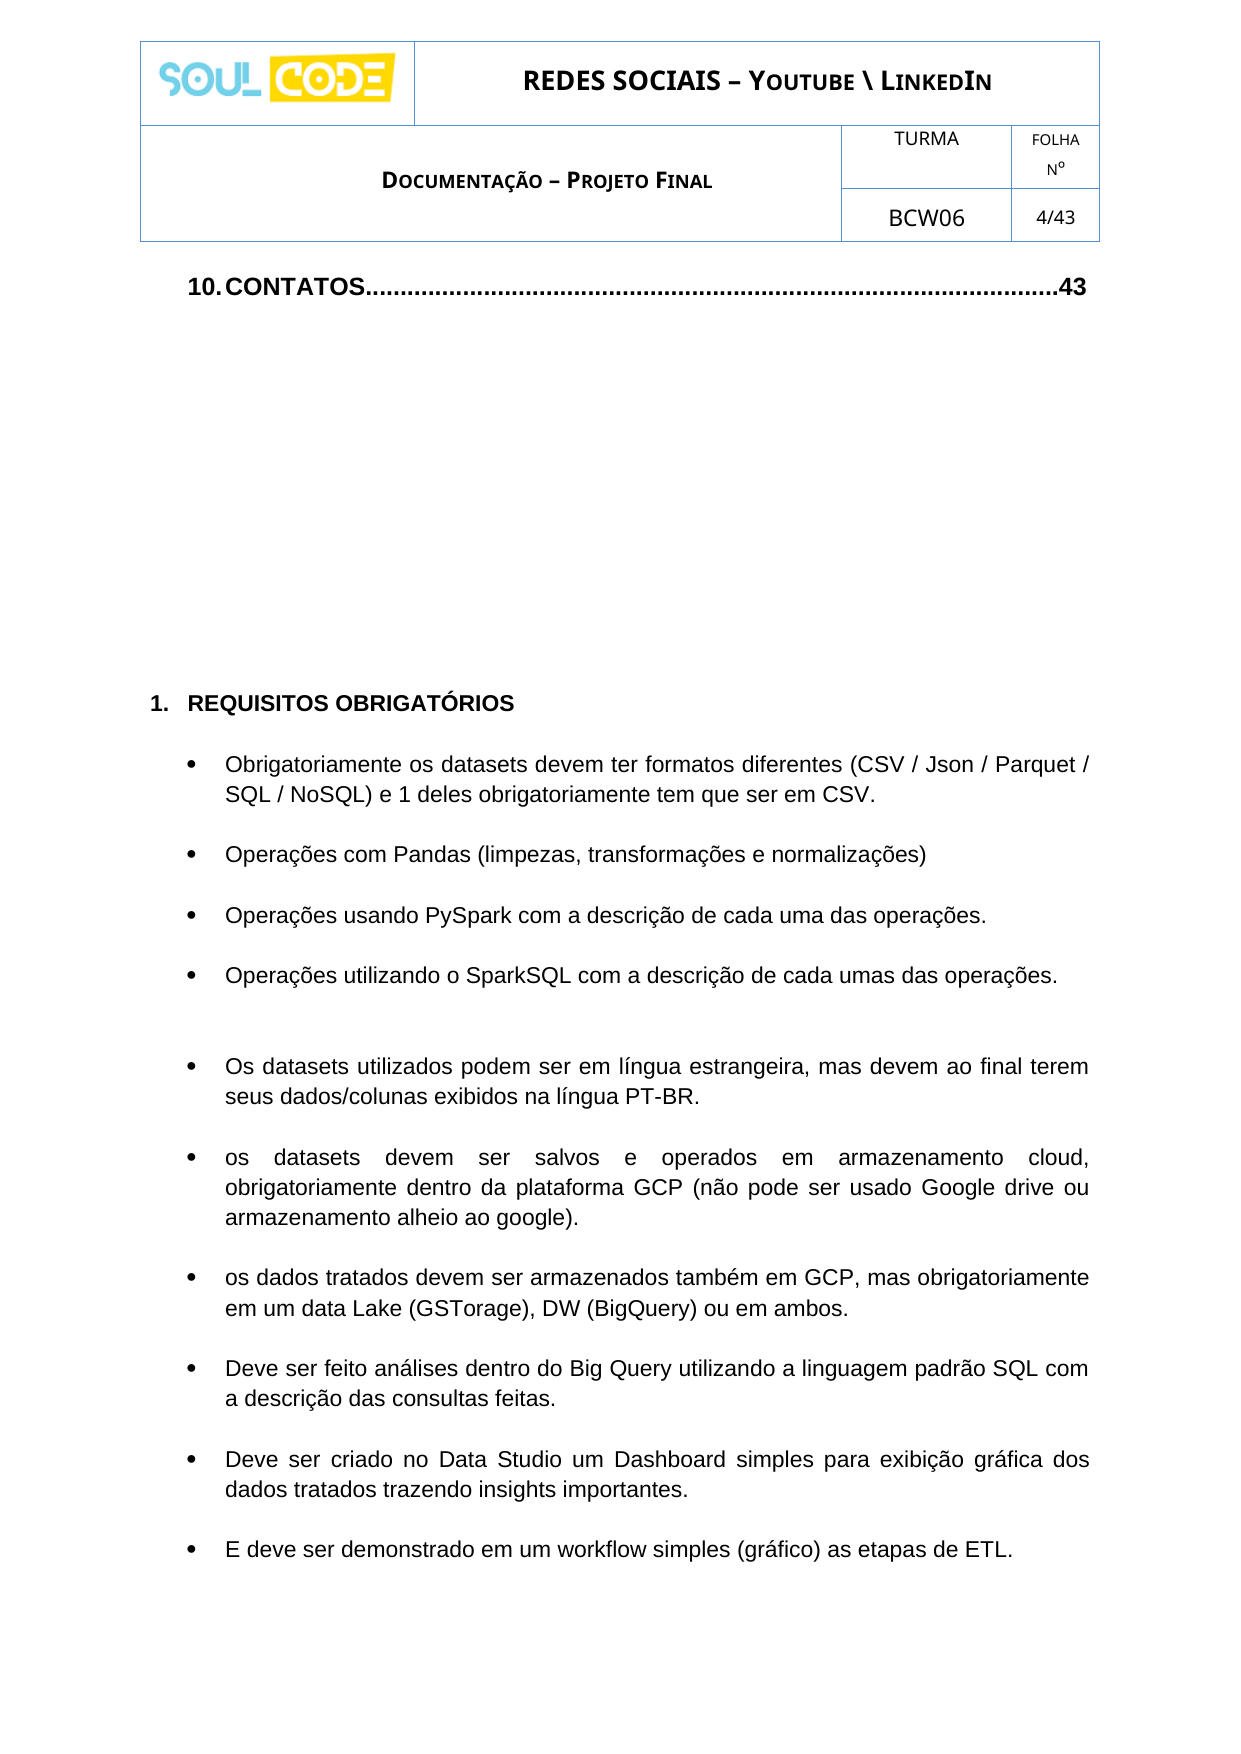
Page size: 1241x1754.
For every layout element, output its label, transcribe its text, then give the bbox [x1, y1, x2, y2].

list Deve ser criado no Data Studio um Dashboard simples para exibição gráfica dos dados tratados trazendo insights importantes. [187, 1446, 1090, 1502]
picture [151, 48, 404, 110]
subtitle CONTATOs....................................................................................................43 [187, 272, 1090, 301]
list REQUISITOS OBRIGATÓRIOS [150, 690, 1090, 717]
list Os datasets utilizados podem ser em língua estrangeira, mas devem ao final terem seus dados/colunas exibidos na língua PT-BR. [187, 1053, 1090, 1109]
list Operações com Pandas (limpezas, transformações e normalizações) [187, 841, 1090, 868]
list Operações utilizando o SparkSQL com a descrição de cada umas das operações. [187, 962, 1090, 988]
list os dados tratados devem ser armazenados também em GCP, mas obrigatoriamente em um data Lake (GSTorage), DW (BigQuery) ou em ambos. [187, 1264, 1090, 1321]
list Operações usando PySpark com a descrição de cada uma das operações. [187, 902, 1090, 928]
list E deve ser demonstrado em um workflow simples (gráfico) as etapas de ETL. [187, 1536, 1090, 1562]
list os datasets devem ser salvos e operados em armazenamento cloud, obrigatoriamente dentro da plataforma GCP (não pode ser usado Google drive ou armazenamento alheio ao google). [187, 1143, 1090, 1230]
list Obrigatoriamente os datasets devem ter formatos diferentes (CSV / Json / Parquet / SQL / NoSQL) e 1 deles obrigatoriamente tem que ser em CSV. [187, 751, 1090, 807]
list Deve ser feito análises dentro do Big Query utilizando a linguagem padrão SQL com a descrição das consultas feitas. [187, 1355, 1090, 1411]
